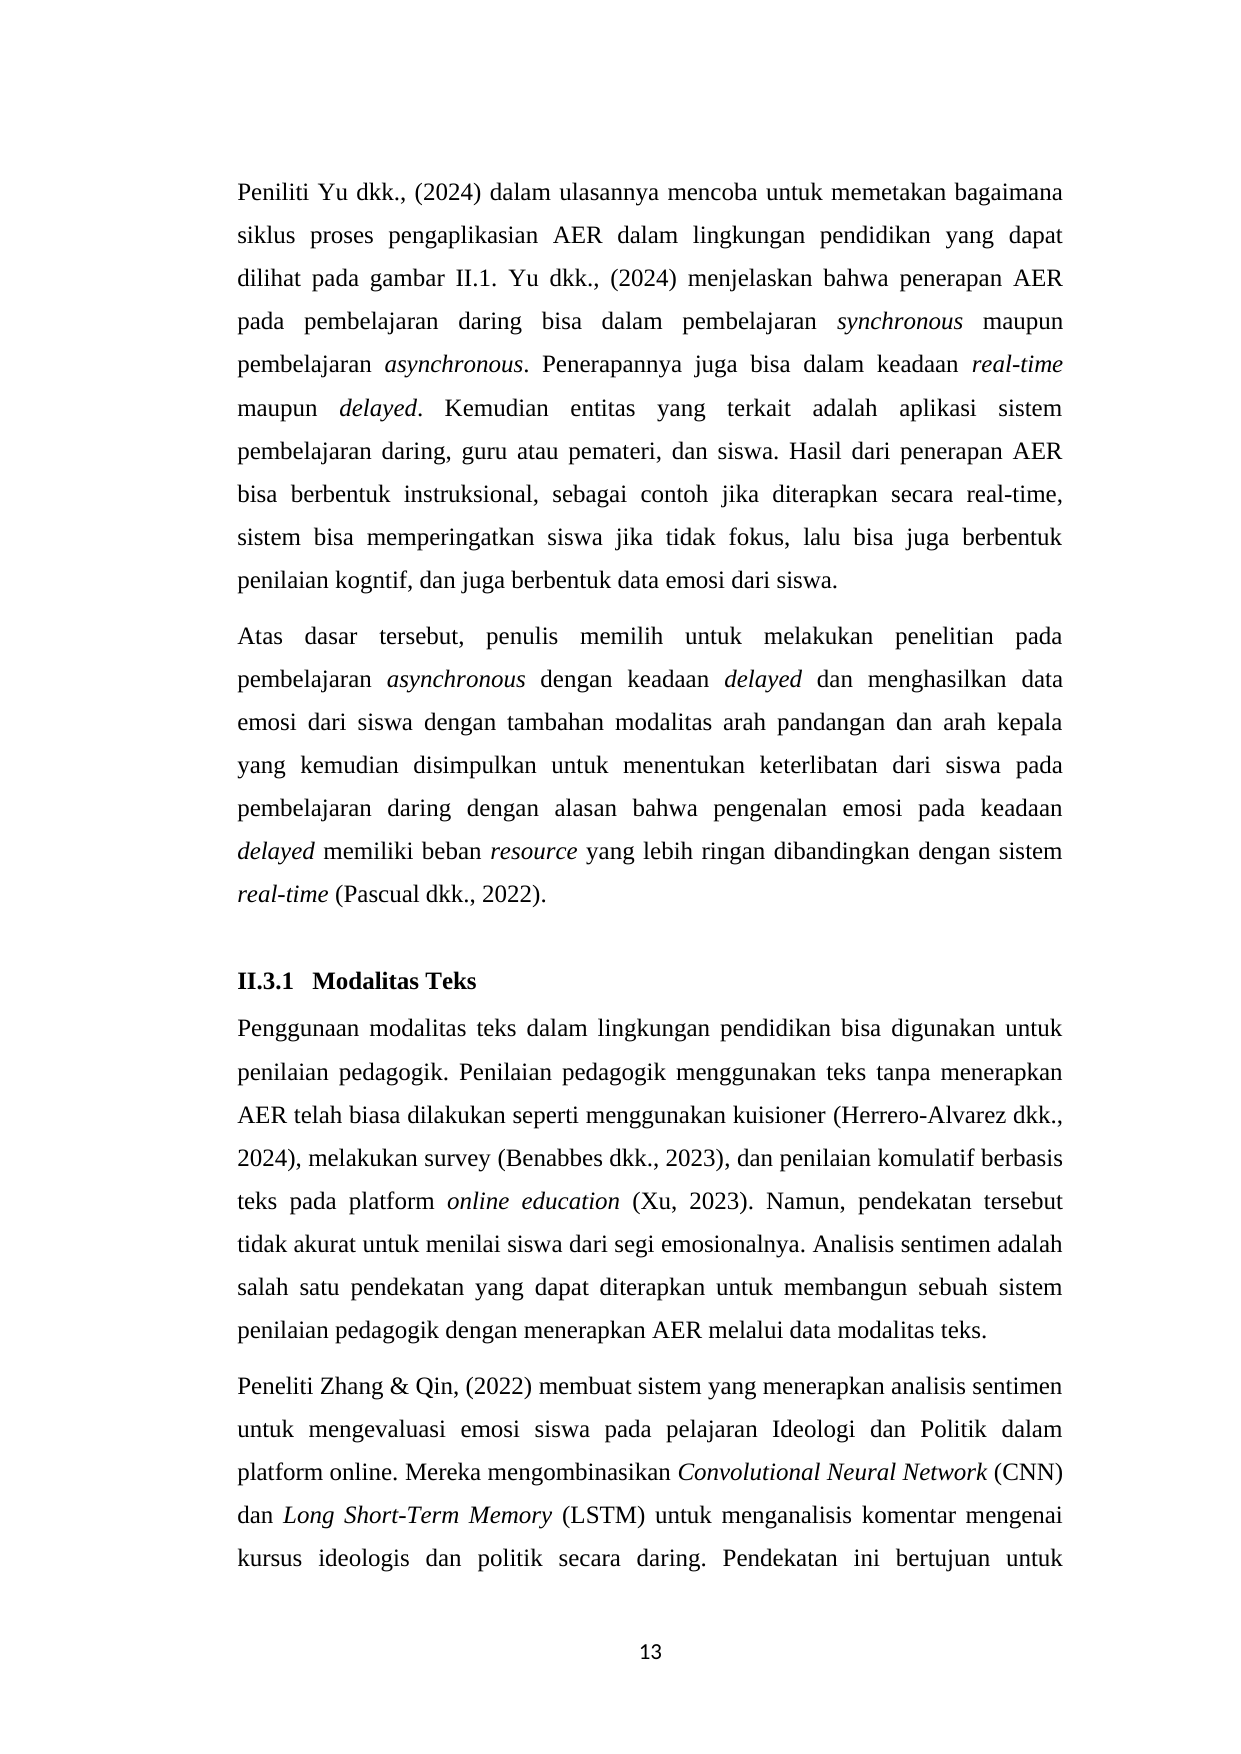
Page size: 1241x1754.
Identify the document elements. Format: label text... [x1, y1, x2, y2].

text Penggunaan modalitas teks dalam lingkungan pendidikan bisa digunakan untuk penilaian pedagogik. Penilaian pedagogik menggunakan teks tanpa menerapkan AER telah biasa dilakukan seperti menggunakan kuisioner (Herrero-Alvarez dkk., 2024), melakukan survey (Benabbes dkk., 2023), dan penilaian komulatif berbasis teks pada platform online education (Xu, 2023). Namun, pendekatan tersebut tidak akurat untuk menilai siswa dari segi emosionalnya. Analisis sentimen adalah salah satu pendekatan yang dapat diterapkan untuk membangun sebuah sistem penilaian pedagogik dengan menerapkan AER melalui data modalitas teks. [237, 1013, 1063, 1344]
text Peniliti Yu dkk., (2024) dalam ulasannya mencoba untuk memetakan bagaimana siklus proses pengaplikasian AER dalam lingkungan pendidikan yang dapat dilihat pada gambar II.1. Yu dkk., (2024) menjelaskan bahwa penerapan AER pada pembelajaran daring bisa dalam pembelajaran synchronous maupun pembelajaran asynchronous. Penerapannya juga bisa dalam keadaan real-time maupun delayed. Kemudian entitas yang terkait adalah aplikasi sistem pembelajaran daring, guru atau pemateri, dan siswa. Hasil dari penerapan AER bisa berbentuk instruksional, sebagai contoh jika diterapkan secara real-time, sistem bisa memperingatkan siswa jika tidak fokus, lalu bisa juga berbentuk penilaian kogntif, dan juga berbentuk data emosi dari siswa. [237, 177, 1063, 594]
list Modalitas Teks [237, 966, 1063, 994]
text Atas dasar tersebut, penulis memilih untuk melakukan penelitian pada pembelajaran asynchronous dengan keadaan delayed dan menghasilkan data emosi dari siswa dengan tambahan modalitas arah pandangan dan arah kepala yang kemudian disimpulkan untuk menentukan keterlibatan dari siswa pada pembelajaran daring dengan alasan bahwa pengenalan emosi pada keadaan delayed memiliki beban resource yang lebih ringan dibandingkan dengan sistem real-time (Pascual dkk., 2022). [237, 621, 1063, 908]
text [237, 1371, 1063, 1572]
